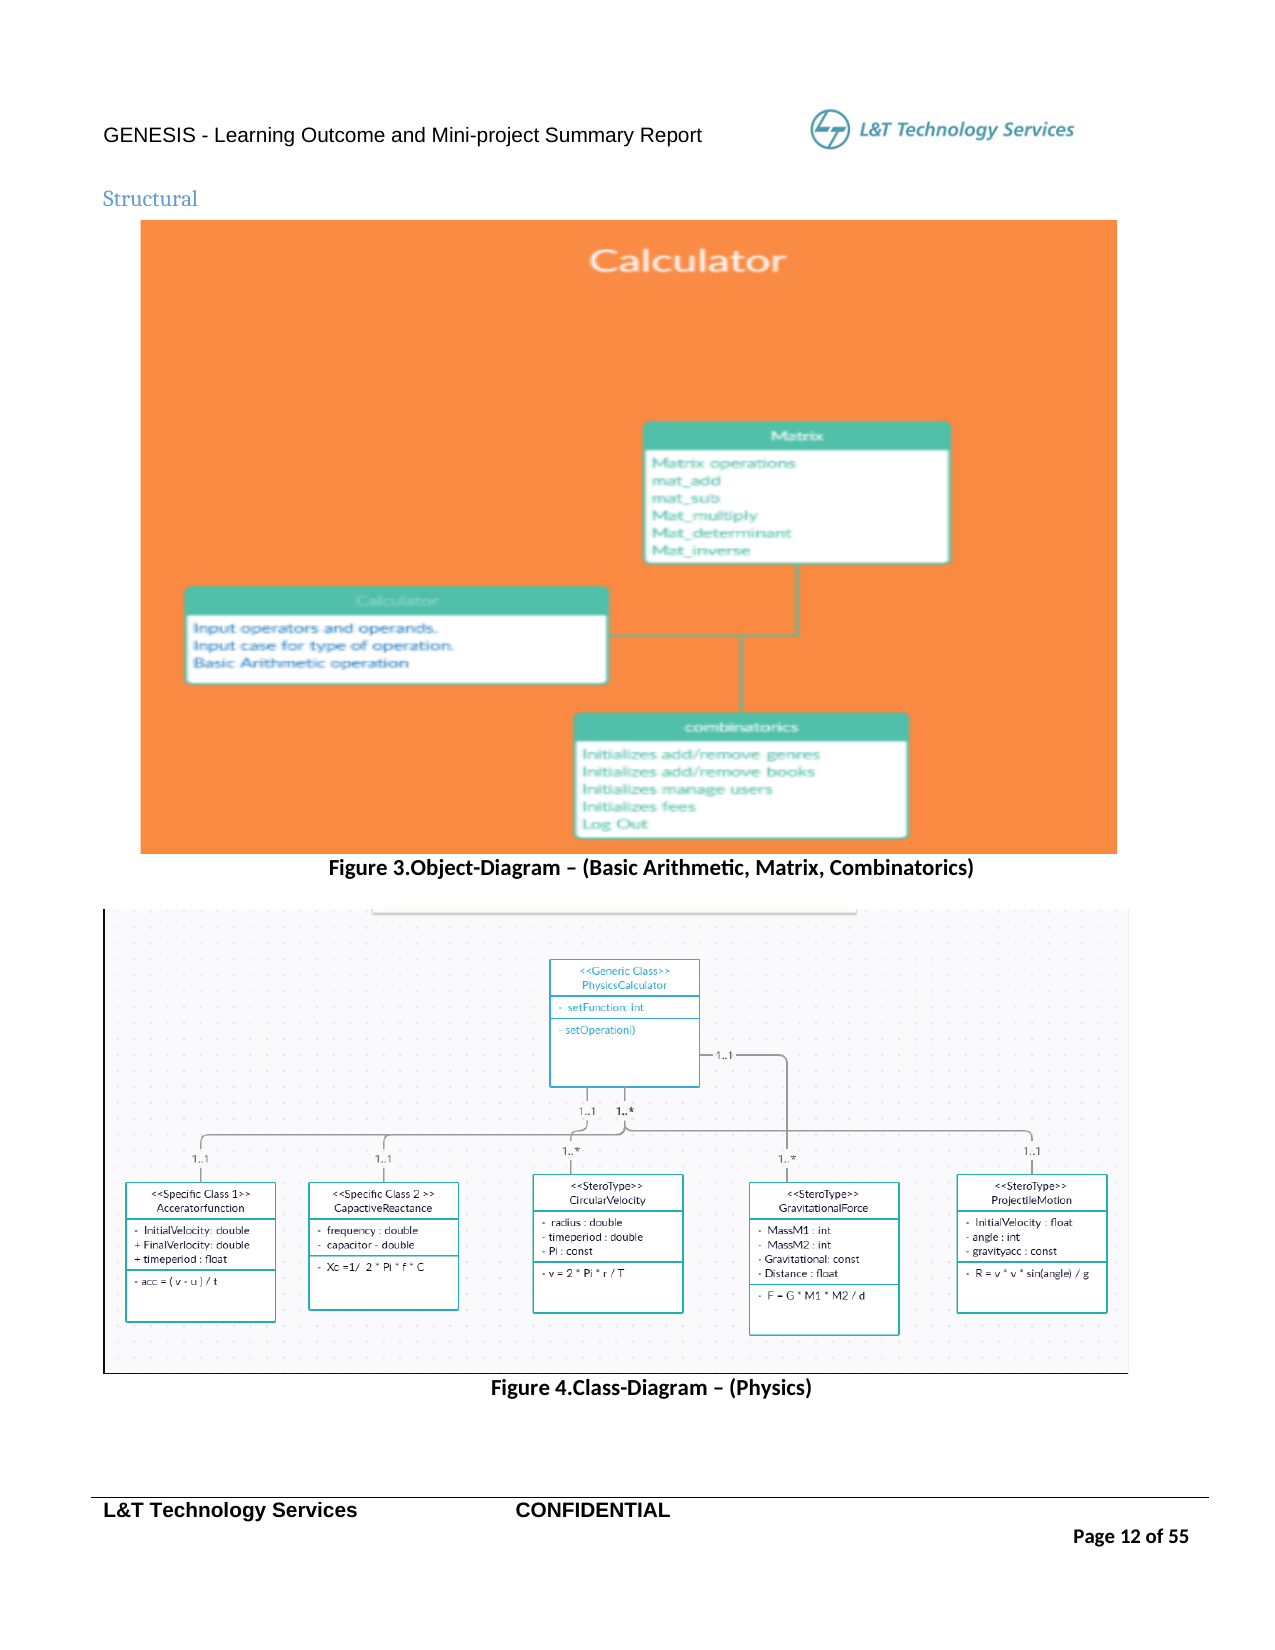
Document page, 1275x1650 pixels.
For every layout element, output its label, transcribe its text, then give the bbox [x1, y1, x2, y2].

text Figure 3.Object-Diagram – (Basic Arithmetic, Matrix, Combinatorics) [103, 853, 1162, 881]
text Figure 4.Class-Diagram – (Physics) [103, 1373, 1162, 1401]
picture [808, 98, 1075, 162]
picture [140, 220, 1118, 854]
picture [103, 909, 1129, 1374]
subtitle Structural [103, 186, 1162, 212]
